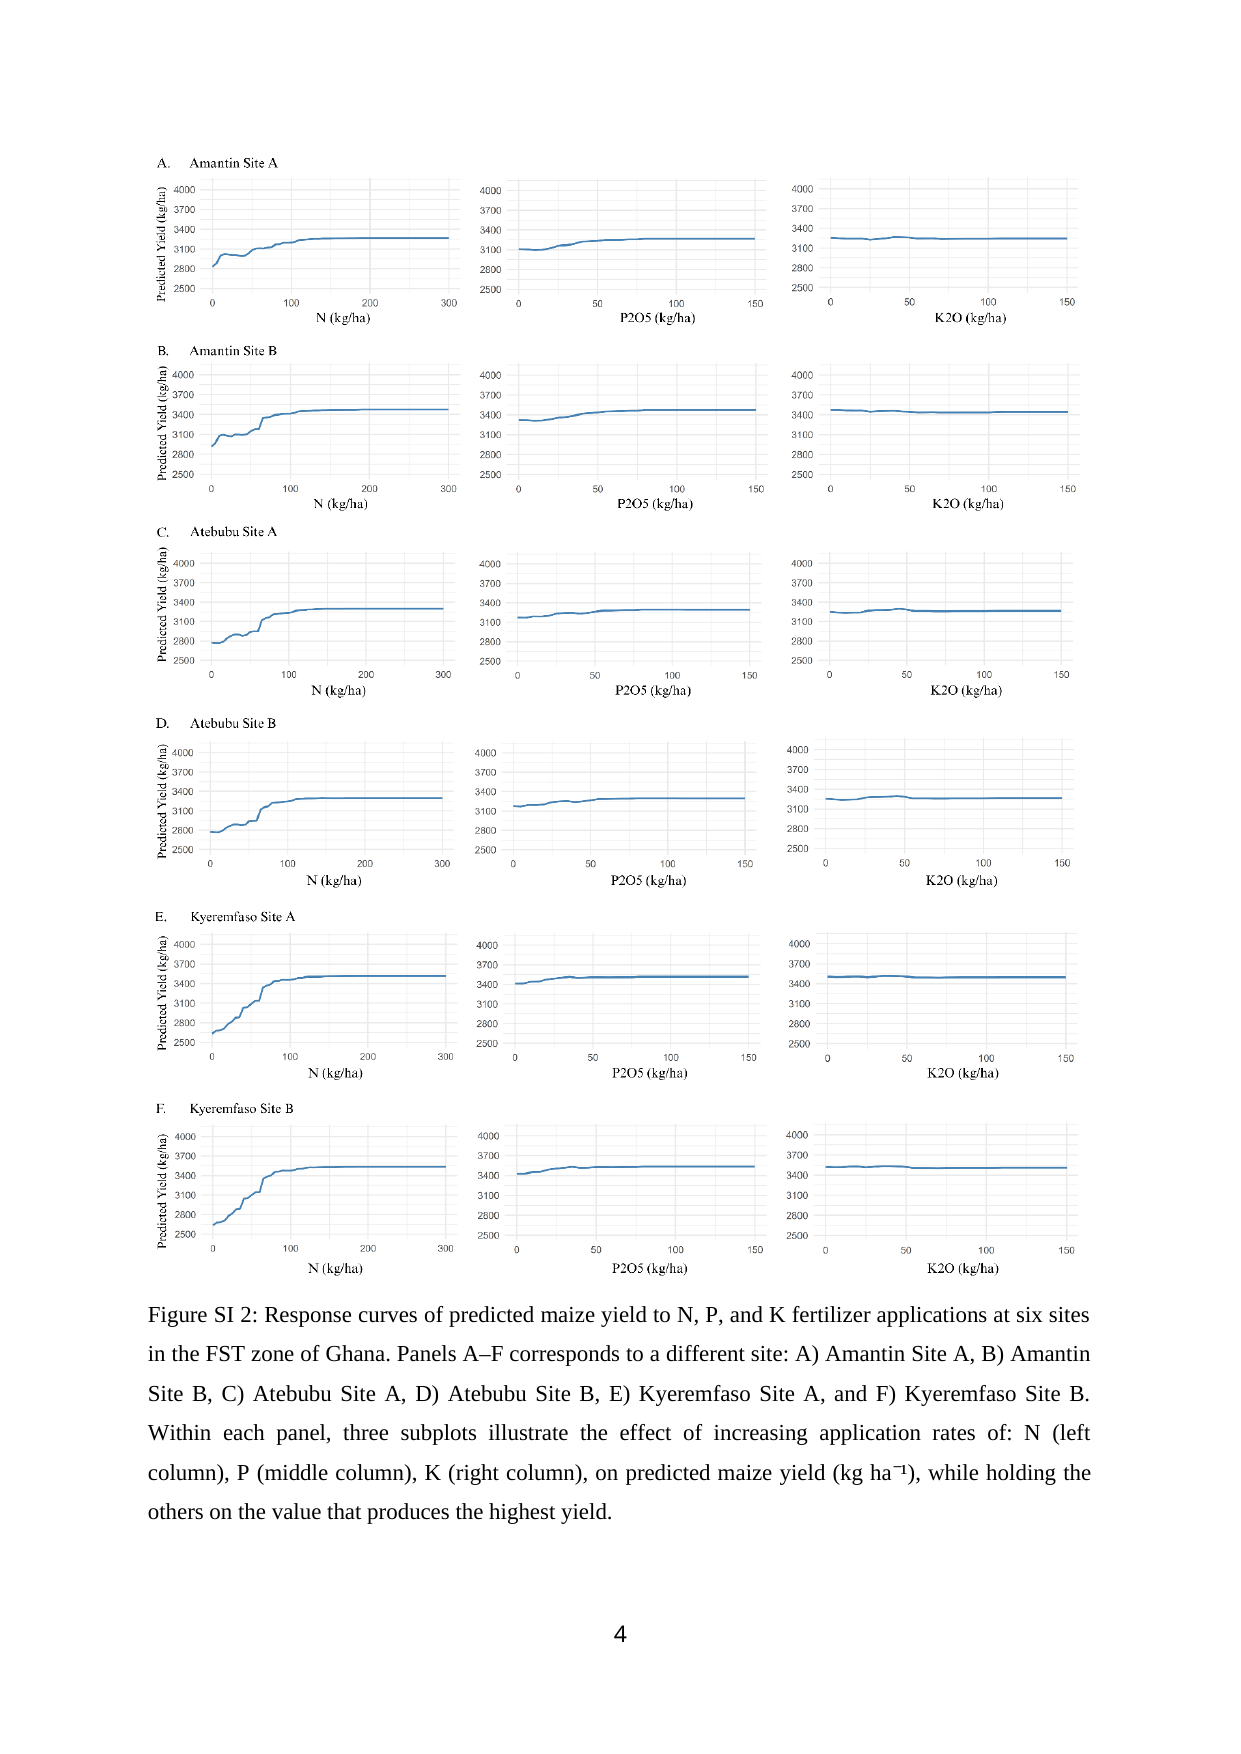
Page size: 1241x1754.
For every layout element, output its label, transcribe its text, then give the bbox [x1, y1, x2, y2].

picture [147, 147, 1093, 1286]
text Figure SI 2: Response curves of predicted maize yield to N, P, and K fertilizer applications at six sites in the FST zone of Ghana. Panels A–F corresponds to a different site: A) Amantin Site A, B) Amantin Site B, C) Atebubu Site A, D) Atebubu Site B, E) Kyeremfaso Site A, and F) Kyeremfaso Site B. Within each panel, three subplots illustrate the effect of increasing application rates of: N (left column), P (middle column), K (right column), on predicted maize yield (kg ha⁻¹), while holding the others on the value that produces the highest yield. [148, 1301, 1092, 1525]
